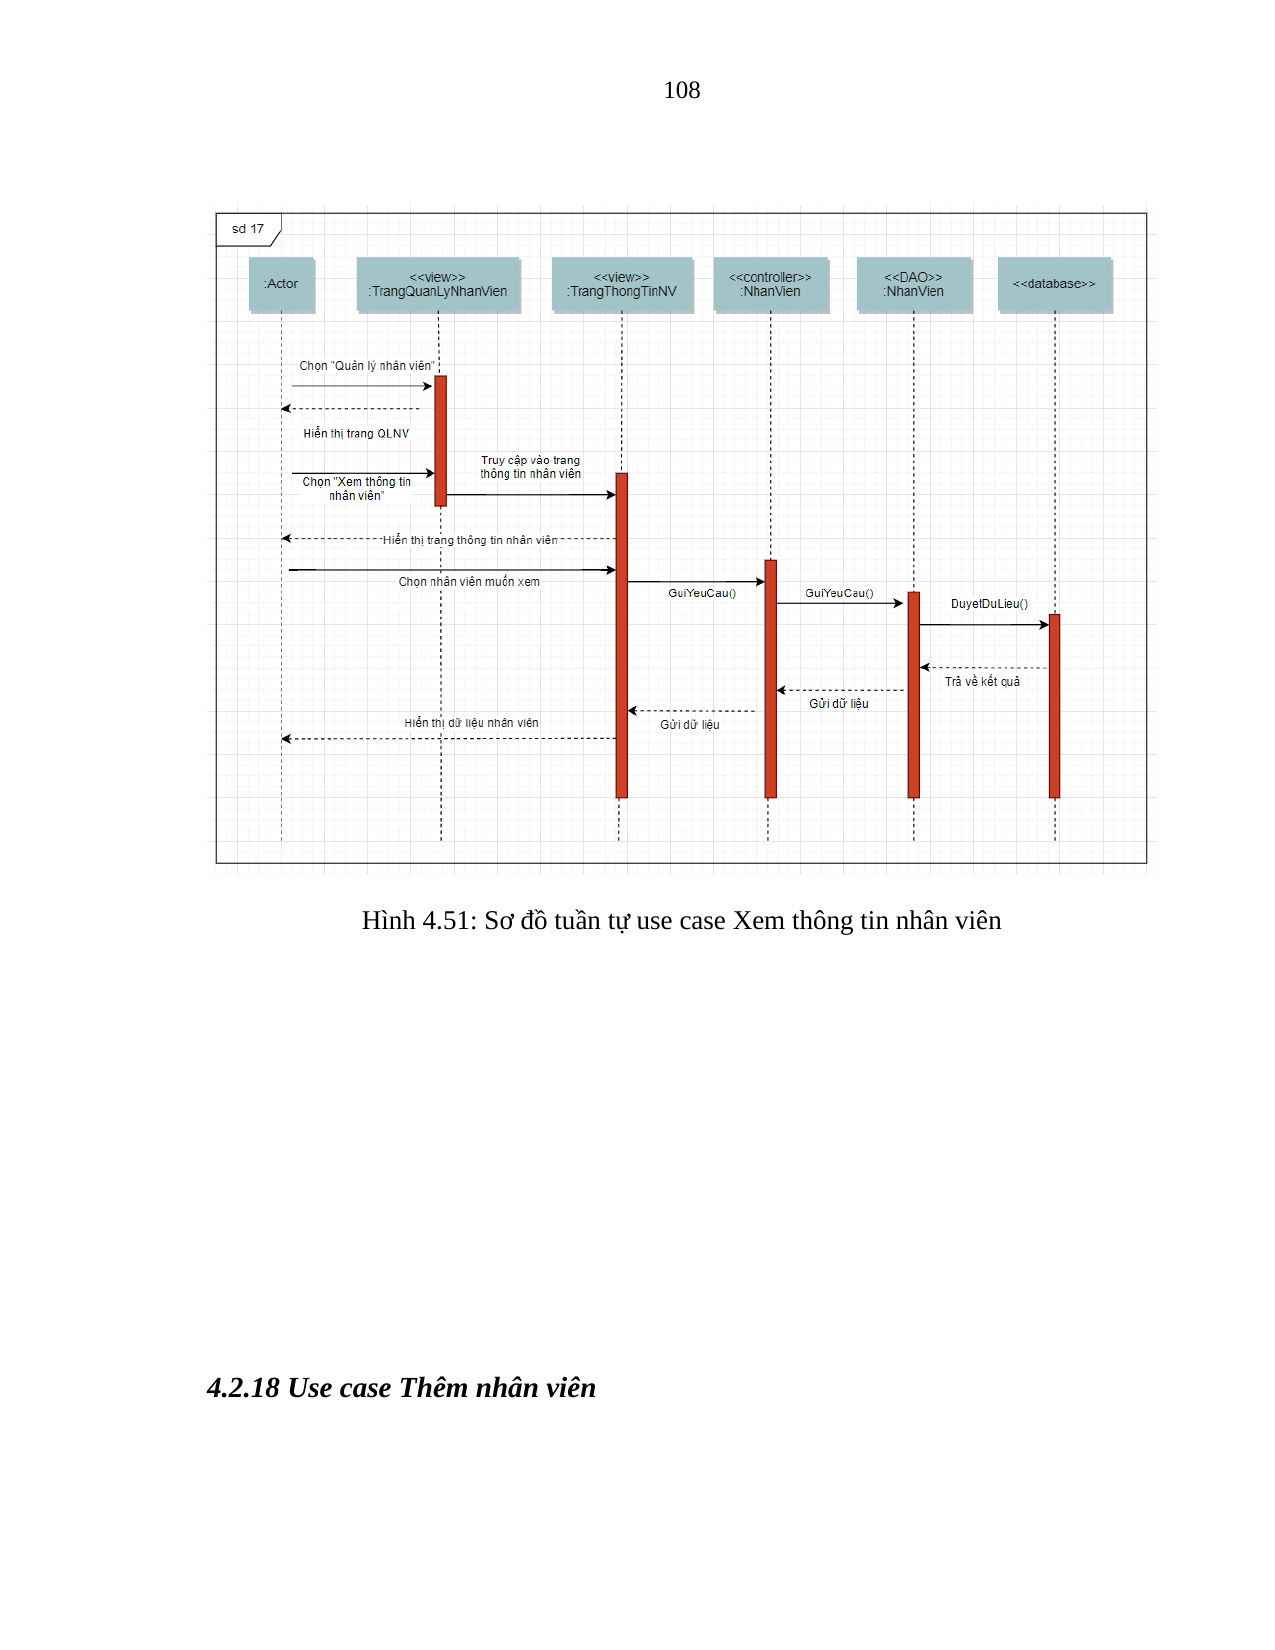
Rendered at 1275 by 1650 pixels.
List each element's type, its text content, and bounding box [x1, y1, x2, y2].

picture [206, 206, 1157, 874]
text Hình 4.51: Sơ đồ tuần tự use case Xem thông tin nhân viên [207, 904, 1157, 936]
text 4.2.18 Use case Thêm nhân viên [207, 1370, 1157, 1403]
